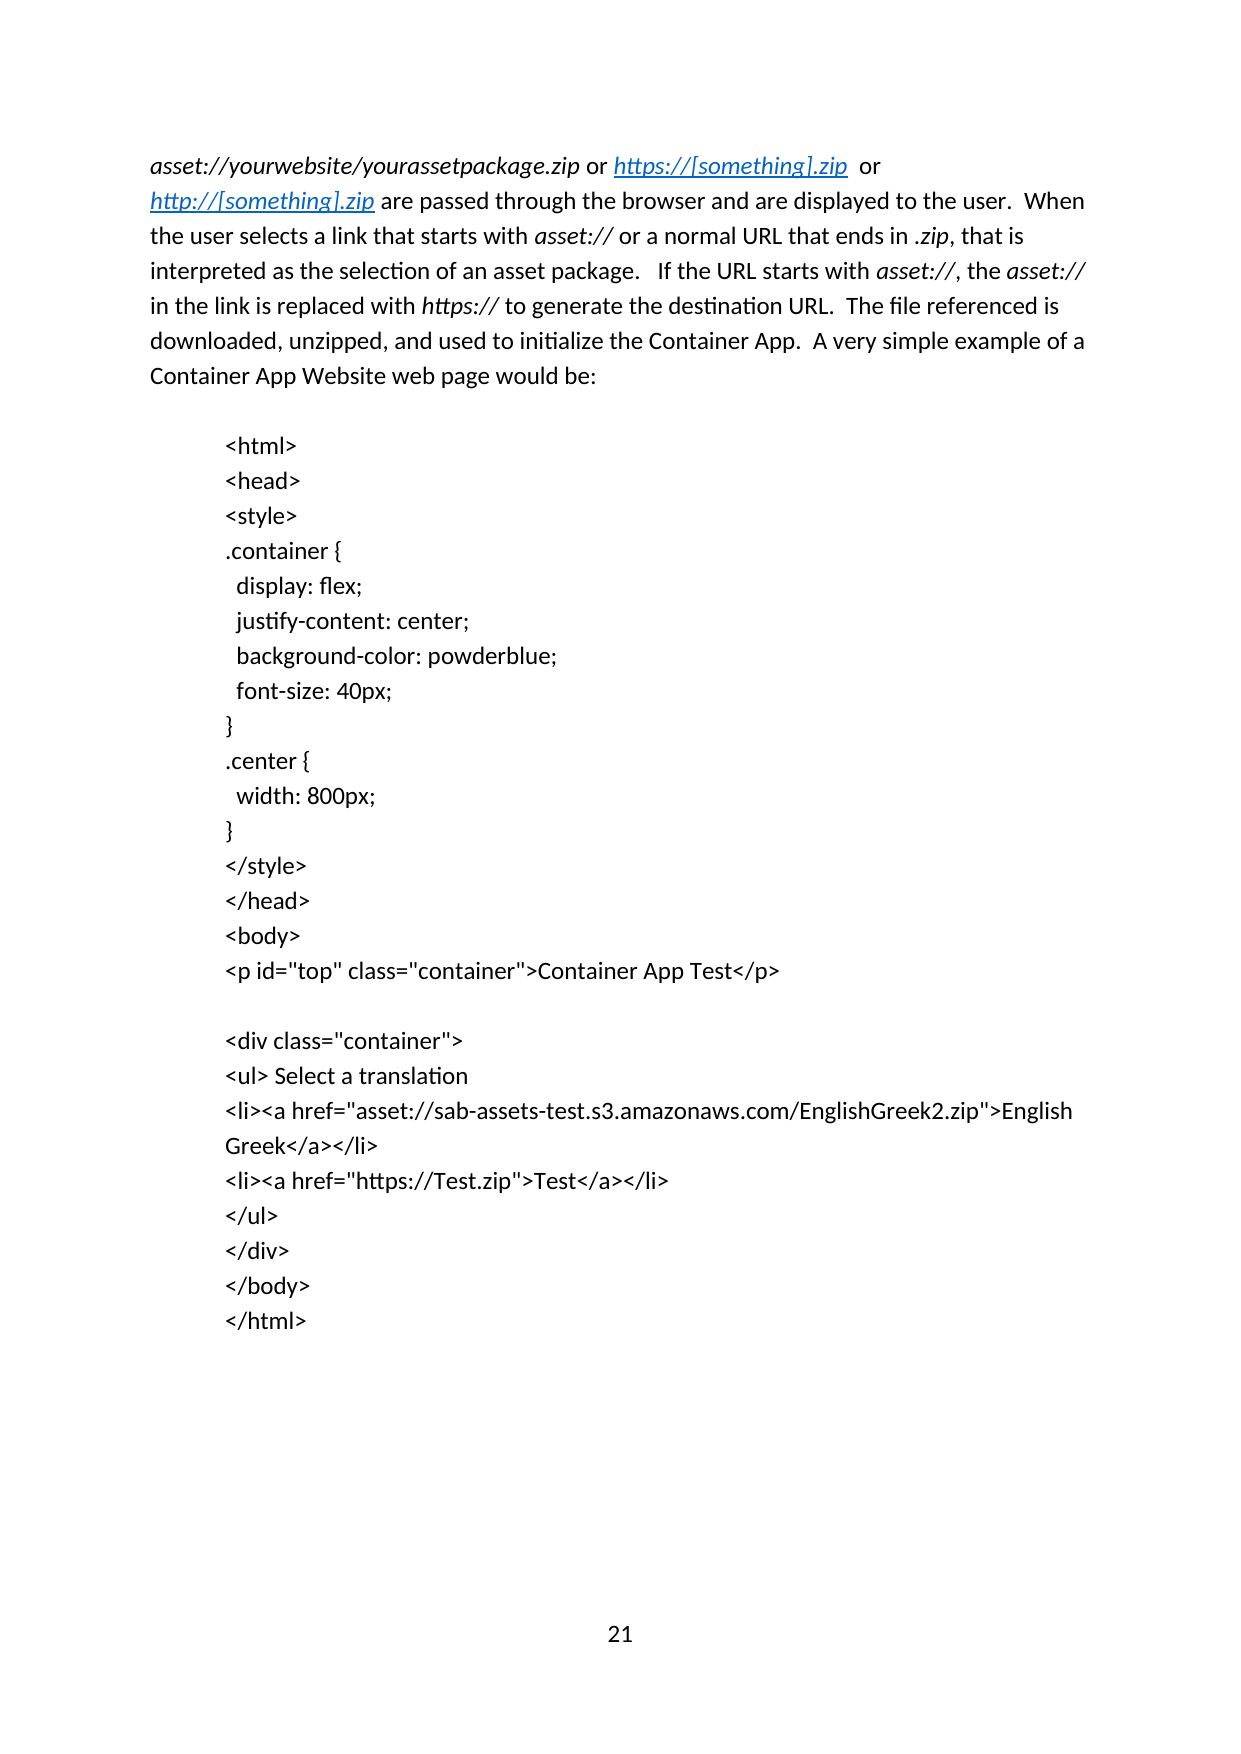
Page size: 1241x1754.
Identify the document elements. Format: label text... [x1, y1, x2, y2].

text justify-content: center; [225, 605, 1090, 636]
text <ul> Select a translation [225, 1060, 1090, 1091]
text <div class="container"> [225, 1025, 1090, 1056]
text <html> [225, 430, 1090, 461]
text <style> [225, 500, 1090, 531]
text </html> [225, 1305, 1090, 1336]
text </ul> [225, 1200, 1090, 1231]
text .container { [225, 535, 1090, 566]
text .center { [225, 745, 1090, 776]
text <body> [225, 920, 1090, 951]
text display: flex; [225, 570, 1090, 601]
text <li><a href="asset://sab-assets-test.s3.amazonaws.com/EnglishGreek2.zip">English Greek</a></li> [225, 1095, 1090, 1161]
text </body> [225, 1270, 1090, 1301]
text font-size: 40px; [225, 675, 1090, 706]
text width: 800px; [225, 780, 1090, 811]
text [150, 150, 1090, 391]
text } [225, 710, 1090, 741]
text </head> [225, 885, 1090, 916]
text } [225, 815, 1090, 846]
text background-color: powderblue; [225, 640, 1090, 671]
text <li><a href="https://Test.zip">Test</a></li> [225, 1165, 1090, 1196]
text </div> [225, 1235, 1090, 1266]
text </style> [225, 850, 1090, 881]
text <p id="top" class="container">Container App Test</p> [225, 955, 1090, 986]
text <head> [225, 465, 1090, 496]
